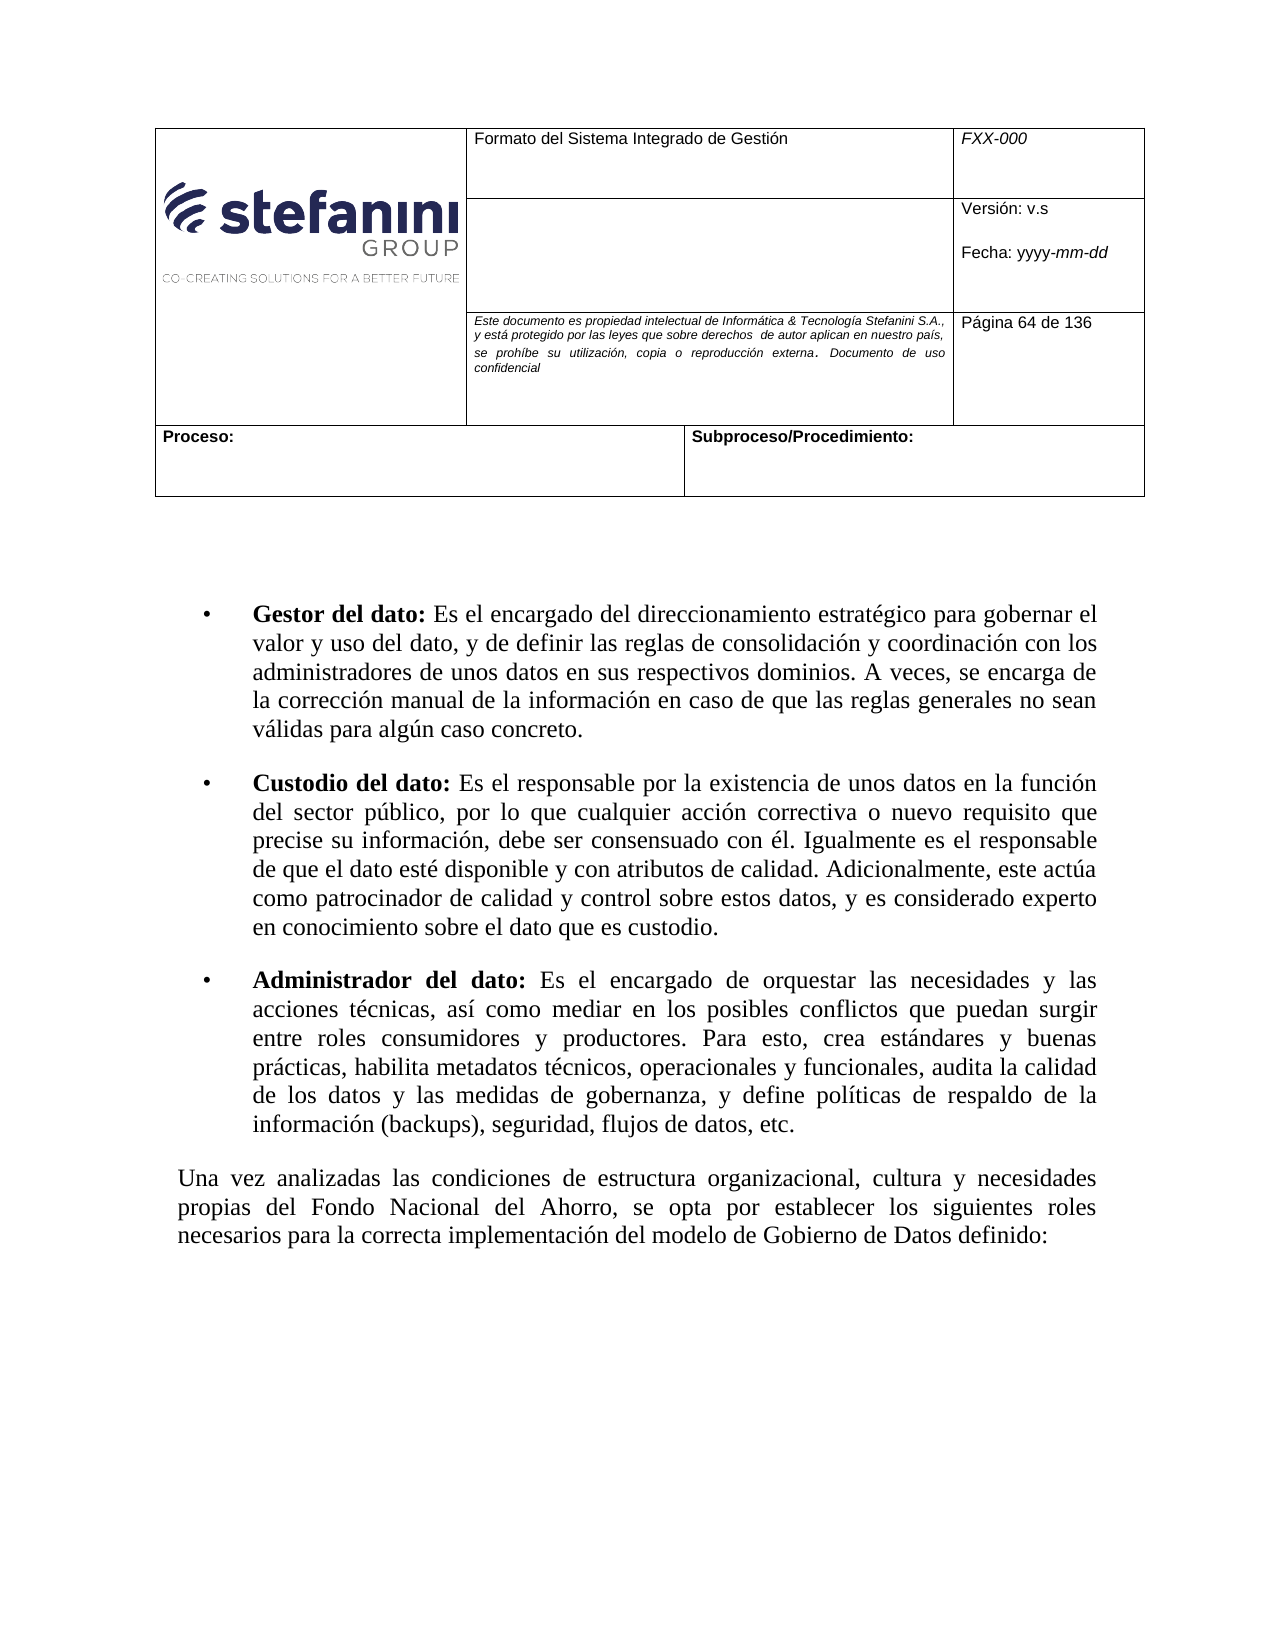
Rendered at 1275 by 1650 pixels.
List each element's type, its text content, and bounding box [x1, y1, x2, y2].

list Administrador del dato: Es el encargado de orquestar las necesidades y las acciones técnicas, así como mediar en los posibles conflictos que puedan surgir entre roles consumidores y productores. Para esto, crea estándares y buenas prácticas, habilita metadatos técnicos, operacionales y funcionales, audita la calidad de los datos y las medidas de gobernanza, y define políticas de respaldo de la información (backups), seguridad, flujos de datos, etc. [202, 966, 1098, 1138]
text Una vez analizadas las condiciones de estructura organizacional, cultura y necesidades propias del Fondo Nacional del Ahorro, se opta por establecer los siguientes roles necesarios para la correcta implementación del modelo de Gobierno de Datos definido: [177, 1163, 1098, 1249]
list Gestor del dato: Es el encargado del direccionamiento estratégico para gobernar el valor y uso del dato, y de definir las reglas de consolidación y coordinación con los administradores de unos datos en sus respectivos dominios. A veces, se encarga de la corrección manual de la información en caso de que las reglas generales no sean válidas para algún caso concreto. [202, 599, 1098, 743]
list Custodio del dato: Es el responsable por la existencia de unos datos en la función del sector público, por lo que cualquier acción correctiva o nuevo requisito que precise su información, debe ser consensuado con él. Igualmente es el responsable de que el dato esté disponible y con atributos de calidad. Adicionalmente, este actúa como patrocinador de calidad y control sobre estos datos, y es considerado experto en conocimiento sobre el dato que es custodio. [202, 768, 1098, 941]
picture [162, 182, 460, 286]
